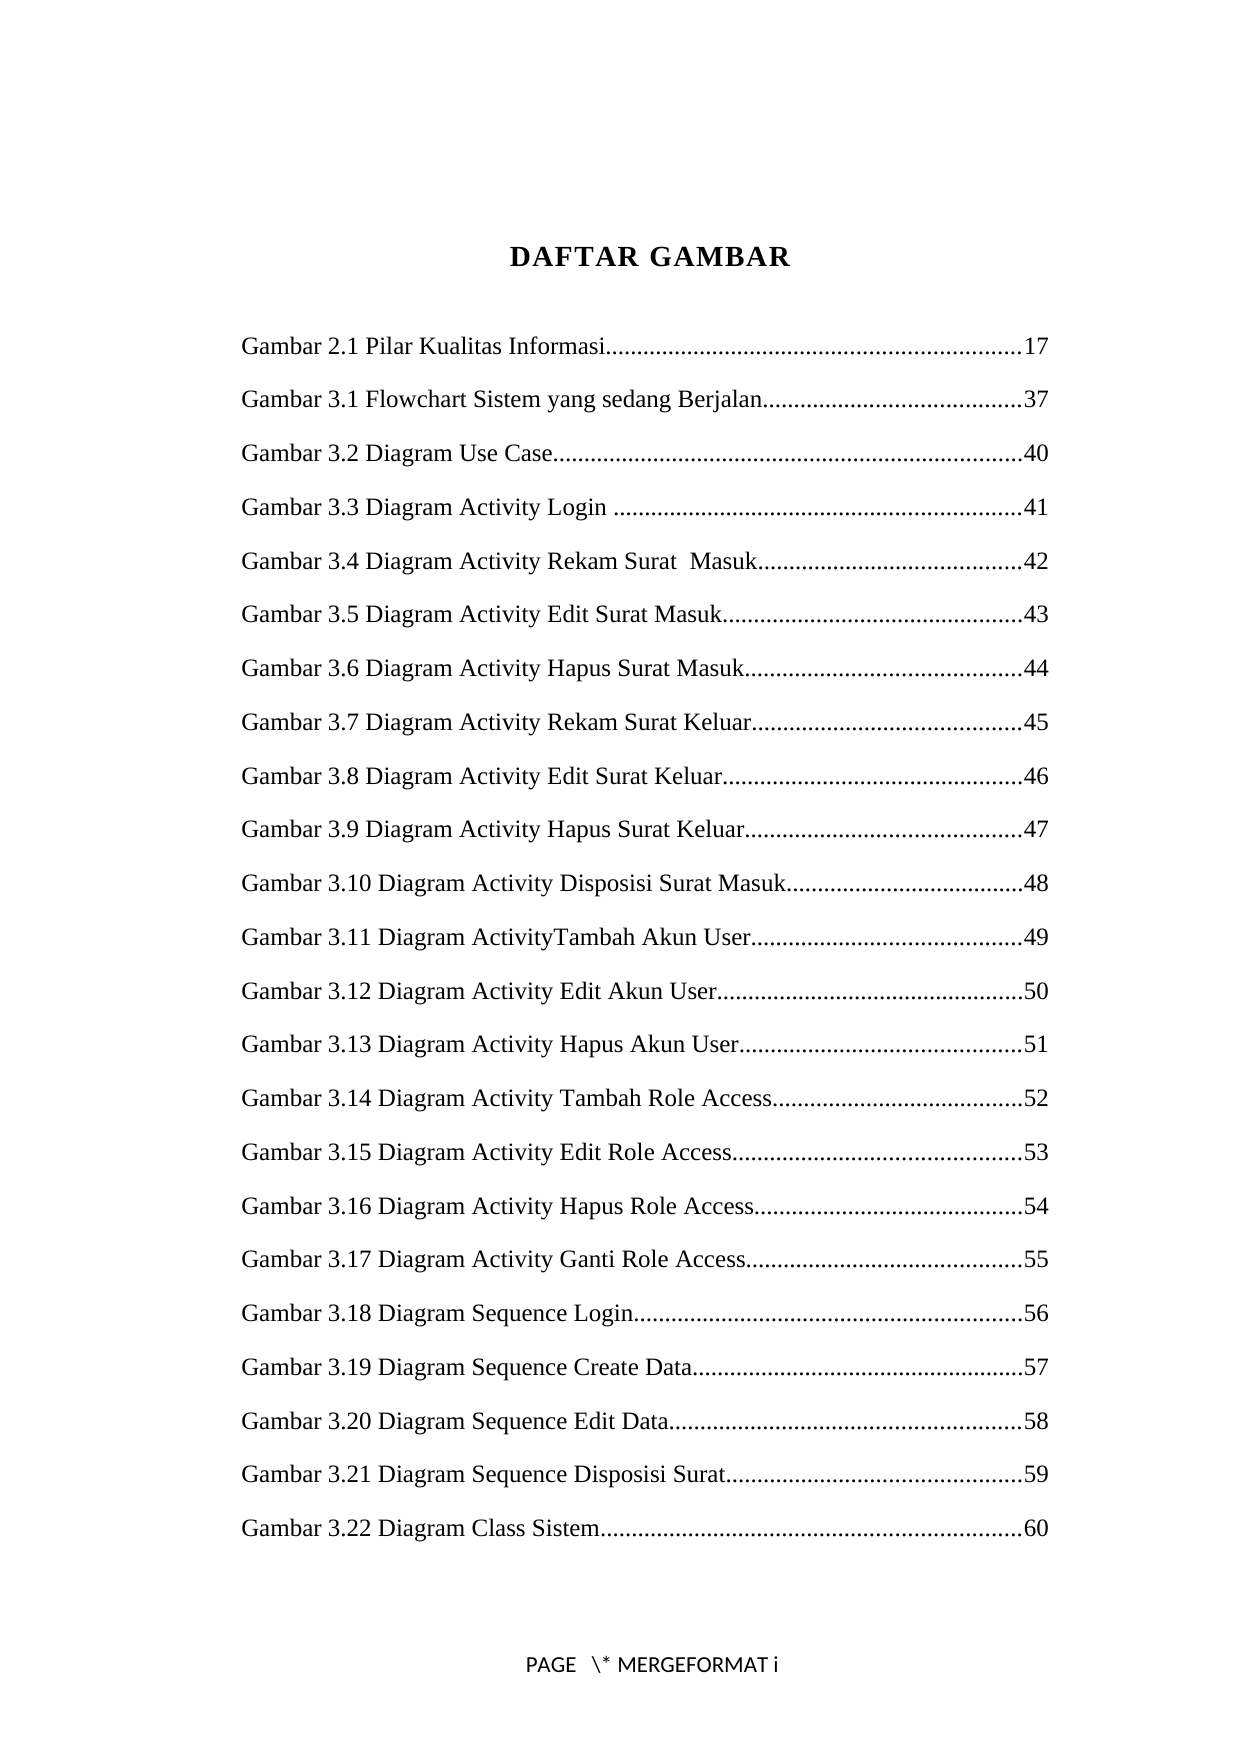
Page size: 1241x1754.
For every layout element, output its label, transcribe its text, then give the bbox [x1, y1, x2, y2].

text Gambar 3.7 Diagram Activity Rekam Surat Keluar 45 [241, 707, 1058, 736]
text Gambar 3.1 Flowchart Sistem yang sedang Berjalan 37 [241, 384, 1058, 413]
text Gambar 3.9 Diagram Activity Hapus Surat Keluar 47 [241, 814, 1058, 843]
text Gambar 3.2 Diagram Use Case 40 [241, 438, 1058, 467]
text Gambar 3.13 Diagram Activity Hapus Akun User 51 [241, 1029, 1058, 1058]
text Gambar 3.4 Diagram Activity Rekam Surat Masuk 42 [241, 546, 1058, 574]
text Gambar 2.1 Pilar Kualitas Informasi 17 [241, 331, 1058, 359]
title DAFTAR GAMBAR [241, 239, 1058, 272]
text Gambar 3.19 Diagram Sequence Create Data 57 [241, 1352, 1058, 1381]
text Gambar 3.12 Diagram Activity Edit Akun User 50 [241, 976, 1058, 1004]
text Gambar 3.14 Diagram Activity Tambah Role Access 52 [241, 1083, 1058, 1112]
text Gambar 3.6 Diagram Activity Hapus Surat Masuk 44 [241, 653, 1058, 682]
text Gambar 3.15 Diagram Activity Edit Role Access 53 [241, 1137, 1058, 1166]
text Gambar 3.18 Diagram Sequence Login 56 [241, 1298, 1058, 1327]
text Gambar 3.5 Diagram Activity Edit Surat Masuk 43 [241, 599, 1058, 628]
text Gambar 3.16 Diagram Activity Hapus Role Access 54 [241, 1191, 1058, 1219]
text Gambar 3.21 Diagram Sequence Disposisi Surat 59 [241, 1459, 1058, 1488]
text Gambar 3.17 Diagram Activity Ganti Role Access 55 [241, 1244, 1058, 1273]
text Gambar 3.3 Diagram Activity Login 41 [241, 492, 1058, 521]
text Gambar 3.8 Diagram Activity Edit Surat Keluar 46 [241, 761, 1058, 789]
text Gambar 3.10 Diagram Activity Disposisi Surat Masuk 48 [241, 868, 1058, 897]
text Gambar 3.20 Diagram Sequence Edit Data 58 [241, 1406, 1058, 1434]
text Gambar 3.22 Diagram Class Sistem 60 [241, 1513, 1058, 1542]
text Gambar 3.11 Diagram ActivityTambah Akun User 49 [241, 922, 1058, 951]
